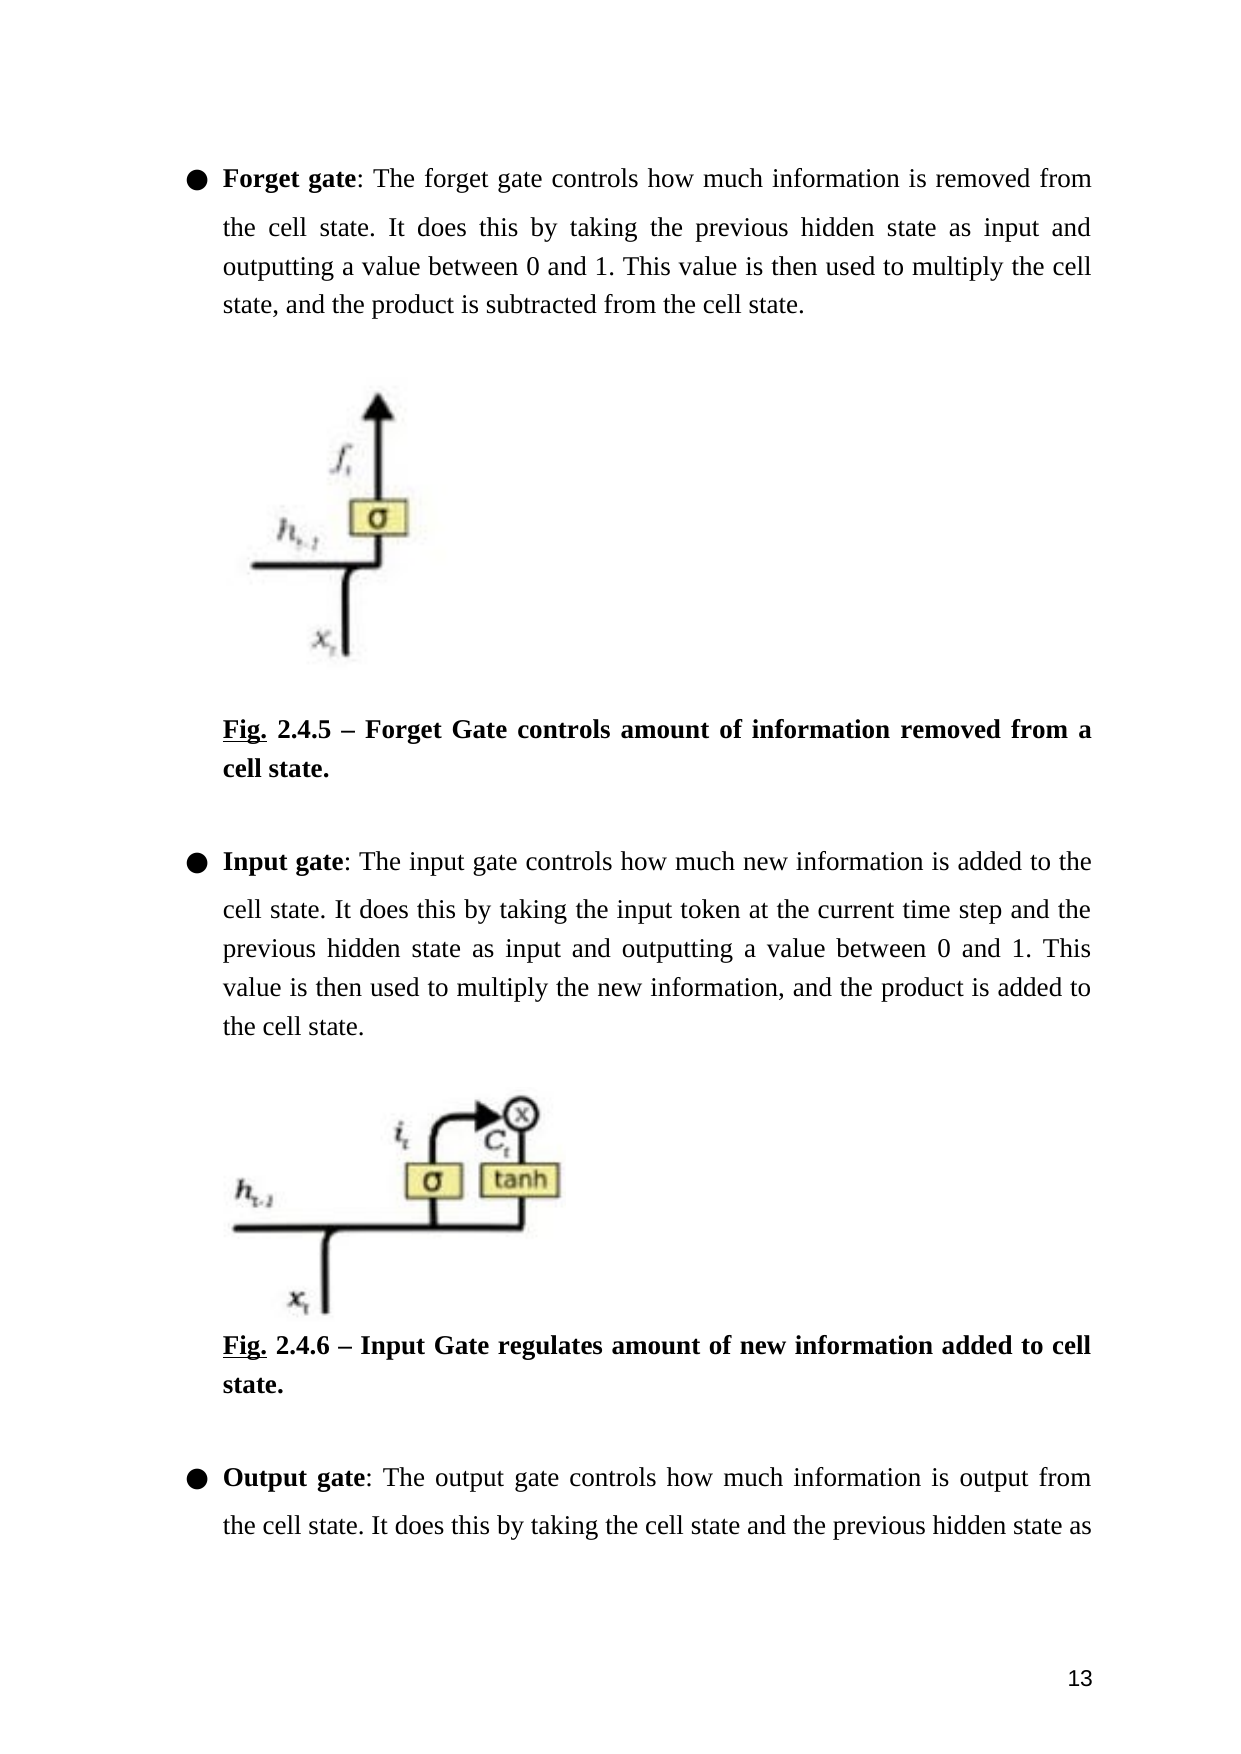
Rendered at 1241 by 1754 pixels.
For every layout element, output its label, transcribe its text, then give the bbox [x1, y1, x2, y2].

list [185, 1446, 1093, 1540]
list Forget gate: The forget gate controls how much information is removed from the cell state. It does this by taking the previous hidden state as input and outputting a value between 0 and 1. This value is then used to multiply the cell state, and the product is subtracted from the cell state. [185, 148, 1093, 320]
list Input gate: The input gate controls how much new information is added to the cell state. It does this by taking the input token at the current time step and the previous hidden state as input and outputting a value between 0 and 1. This value is then used to multiply the new information, and the product is added to the cell state. [185, 830, 1093, 1041]
text Fig. 2.4.5 – Forget Gate controls amount of information removed from a cell state. [223, 713, 1093, 783]
picture [222, 327, 471, 707]
text Fig. 2.4.6 – Input Gate regulates amount of new information added to cell state. [223, 1329, 1093, 1399]
picture [222, 1087, 566, 1323]
